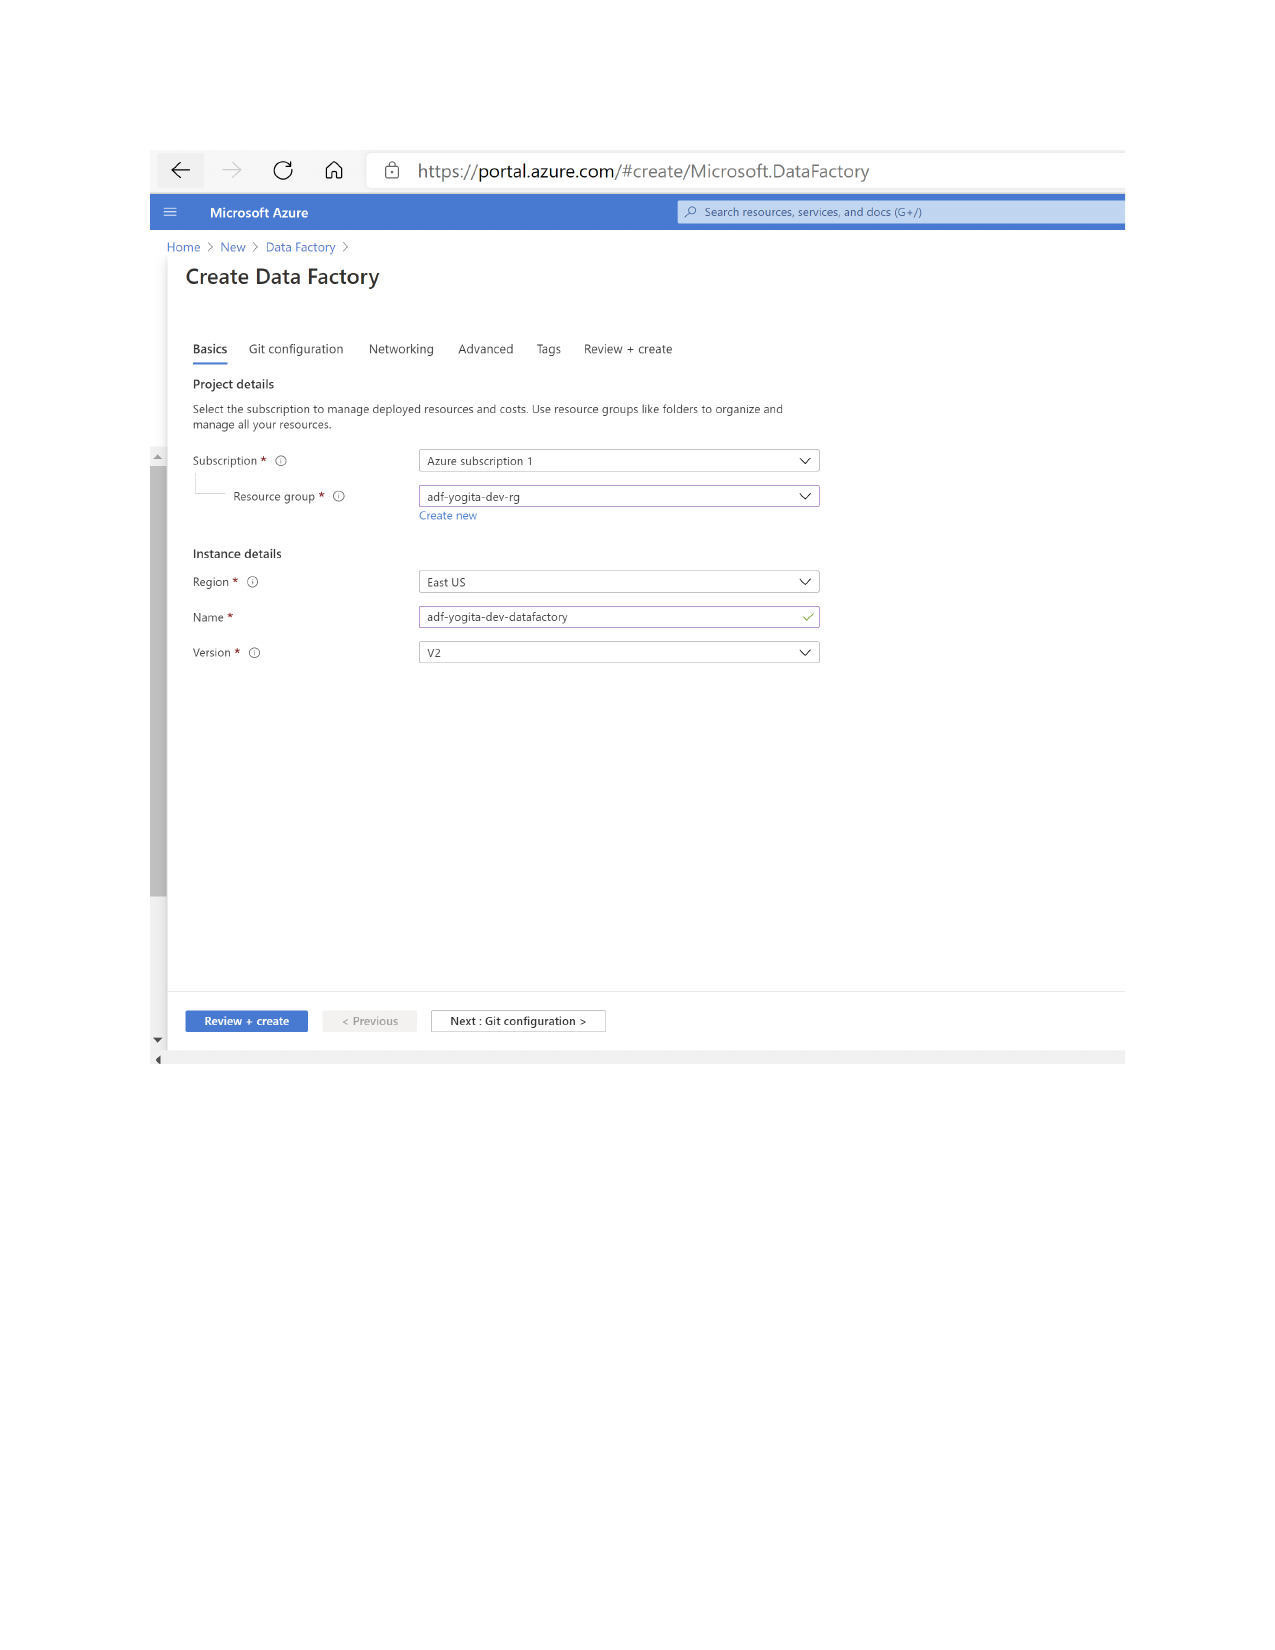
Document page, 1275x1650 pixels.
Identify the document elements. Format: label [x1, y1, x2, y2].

picture [150, 150, 1125, 1064]
